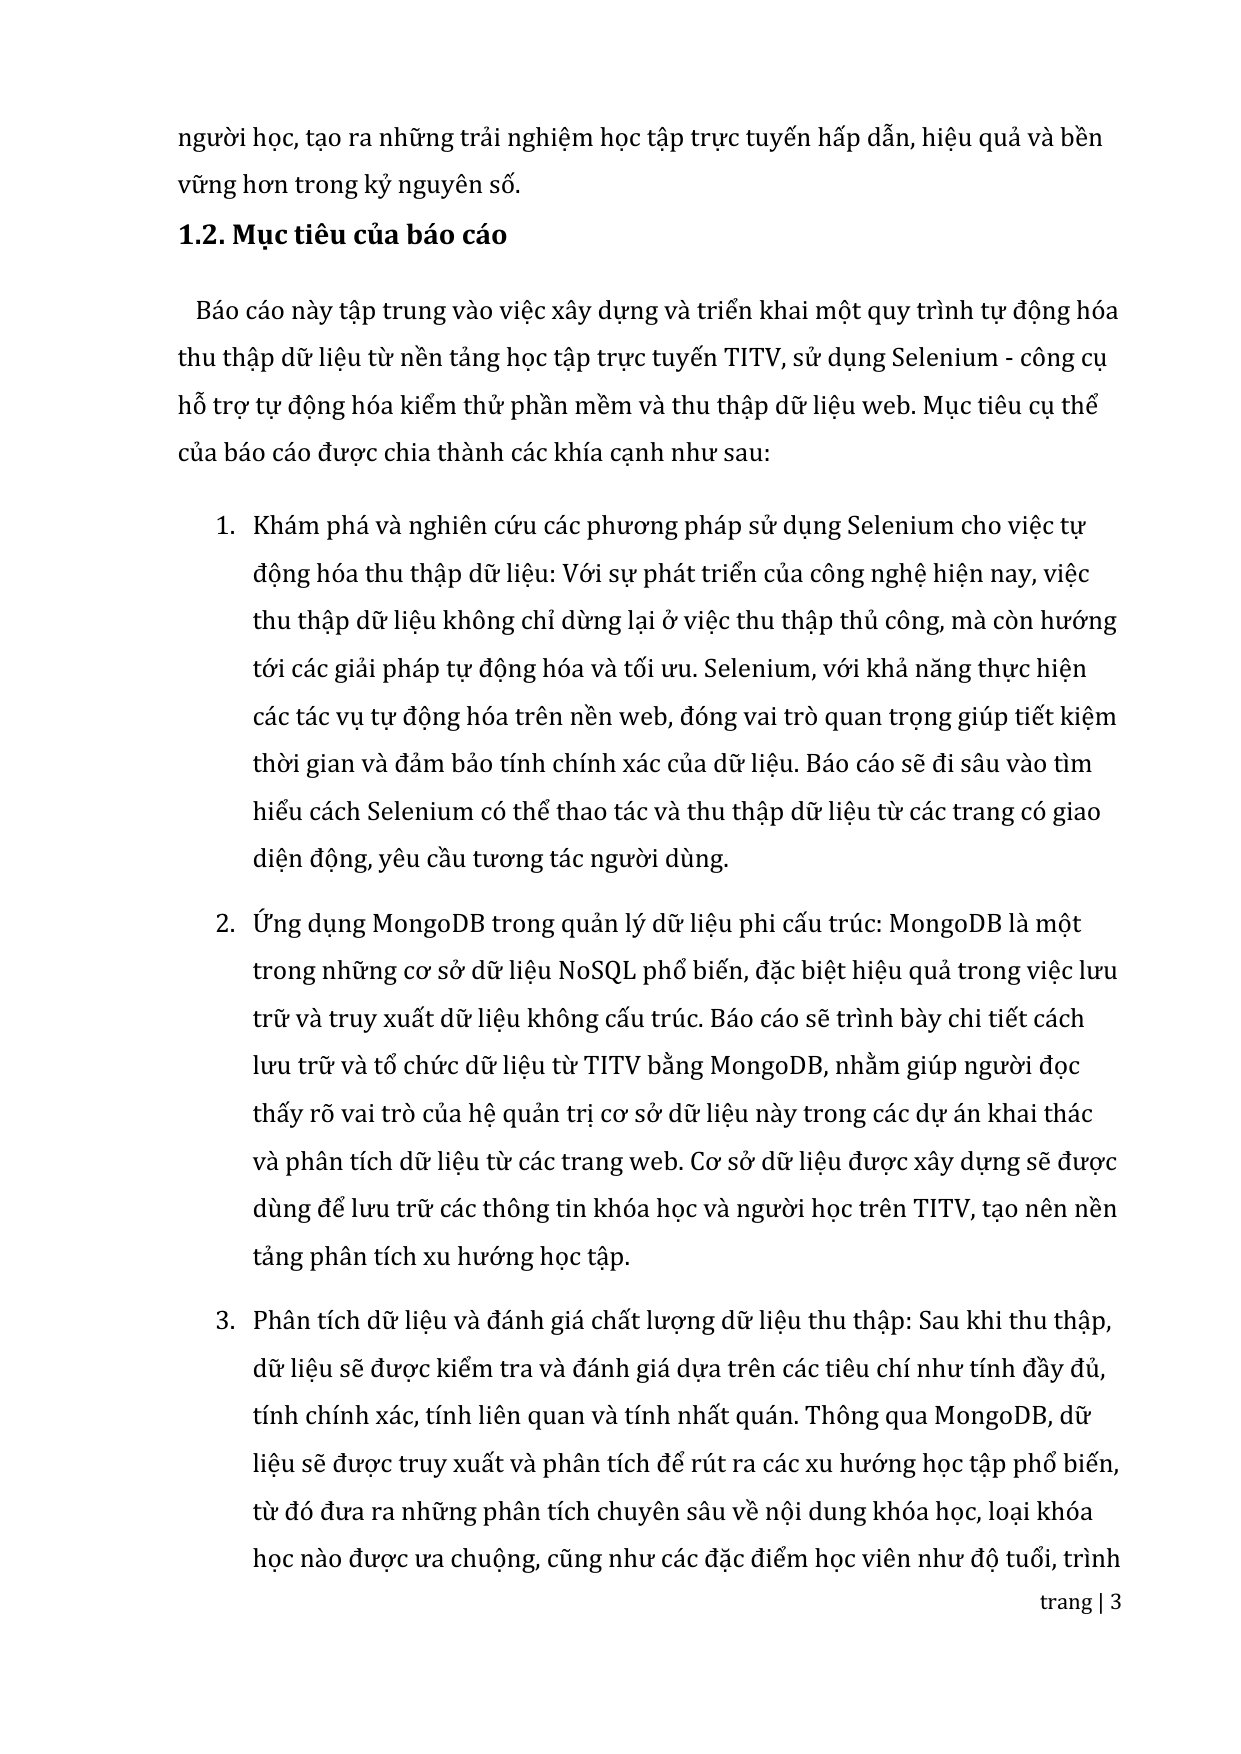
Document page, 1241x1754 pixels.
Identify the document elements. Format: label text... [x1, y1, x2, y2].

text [177, 121, 1122, 251]
list Ứng dụng MongoDB trong quản lý dữ liệu phi cấu trúc: MongoDB là một trong những cơ sở dữ liệu NoSQL phổ biến, đặc biệt hiệu quả trong việc lưu trữ và truy xuất dữ liệu không cấu trúc. Báo cáo sẽ trình bày chi tiết cách lưu trữ và tổ chức dữ liệu từ TITV bằng MongoDB, nhằm giúp người đọc thấy rõ vai trò của hệ quản trị cơ sở dữ liệu này trong các dự án khai thác và phân tích dữ liệu từ các trang web. Cơ sở dữ liệu được xây dựng sẽ được dùng để lưu trữ các thông tin khóa học và người học trên TITV, tạo nên nền tảng phân tích xu hướng học tập. [215, 906, 1122, 1271]
list Khám phá và nghiên cứu các phương pháp sử dụng Selenium cho việc tự động hóa thu thập dữ liệu: Với sự phát triển của công nghệ hiện nay, việc thu thập dữ liệu không chỉ dừng lại ở việc thu thập thủ công, mà còn hướng tới các giải pháp tự động hóa và tối ưu. Selenium, với khả năng thực hiện các tác vụ tự động hóa trên nền web, đóng vai trò quan trọng giúp tiết kiệm thời gian và đảm bảo tính chính xác của dữ liệu. Báo cáo sẽ đi sâu vào tìm hiểu cách Selenium có thể thao tác và thu thập dữ liệu từ các trang có giao diện động, yêu cầu tương tác người dùng. [215, 509, 1122, 874]
text Báo cáo này tập trung vào việc xây dựng và triển khai một quy trình tự động hóa thu thập dữ liệu từ nền tảng học tập trực tuyến TITV, sử dụng Selenium - công cụ hỗ trợ tự động hóa kiểm thử phần mềm và thu thập dữ liệu web. Mục tiêu cụ thể của báo cáo được chia thành các khía cạnh như sau: [177, 293, 1122, 468]
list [215, 1304, 1122, 1573]
